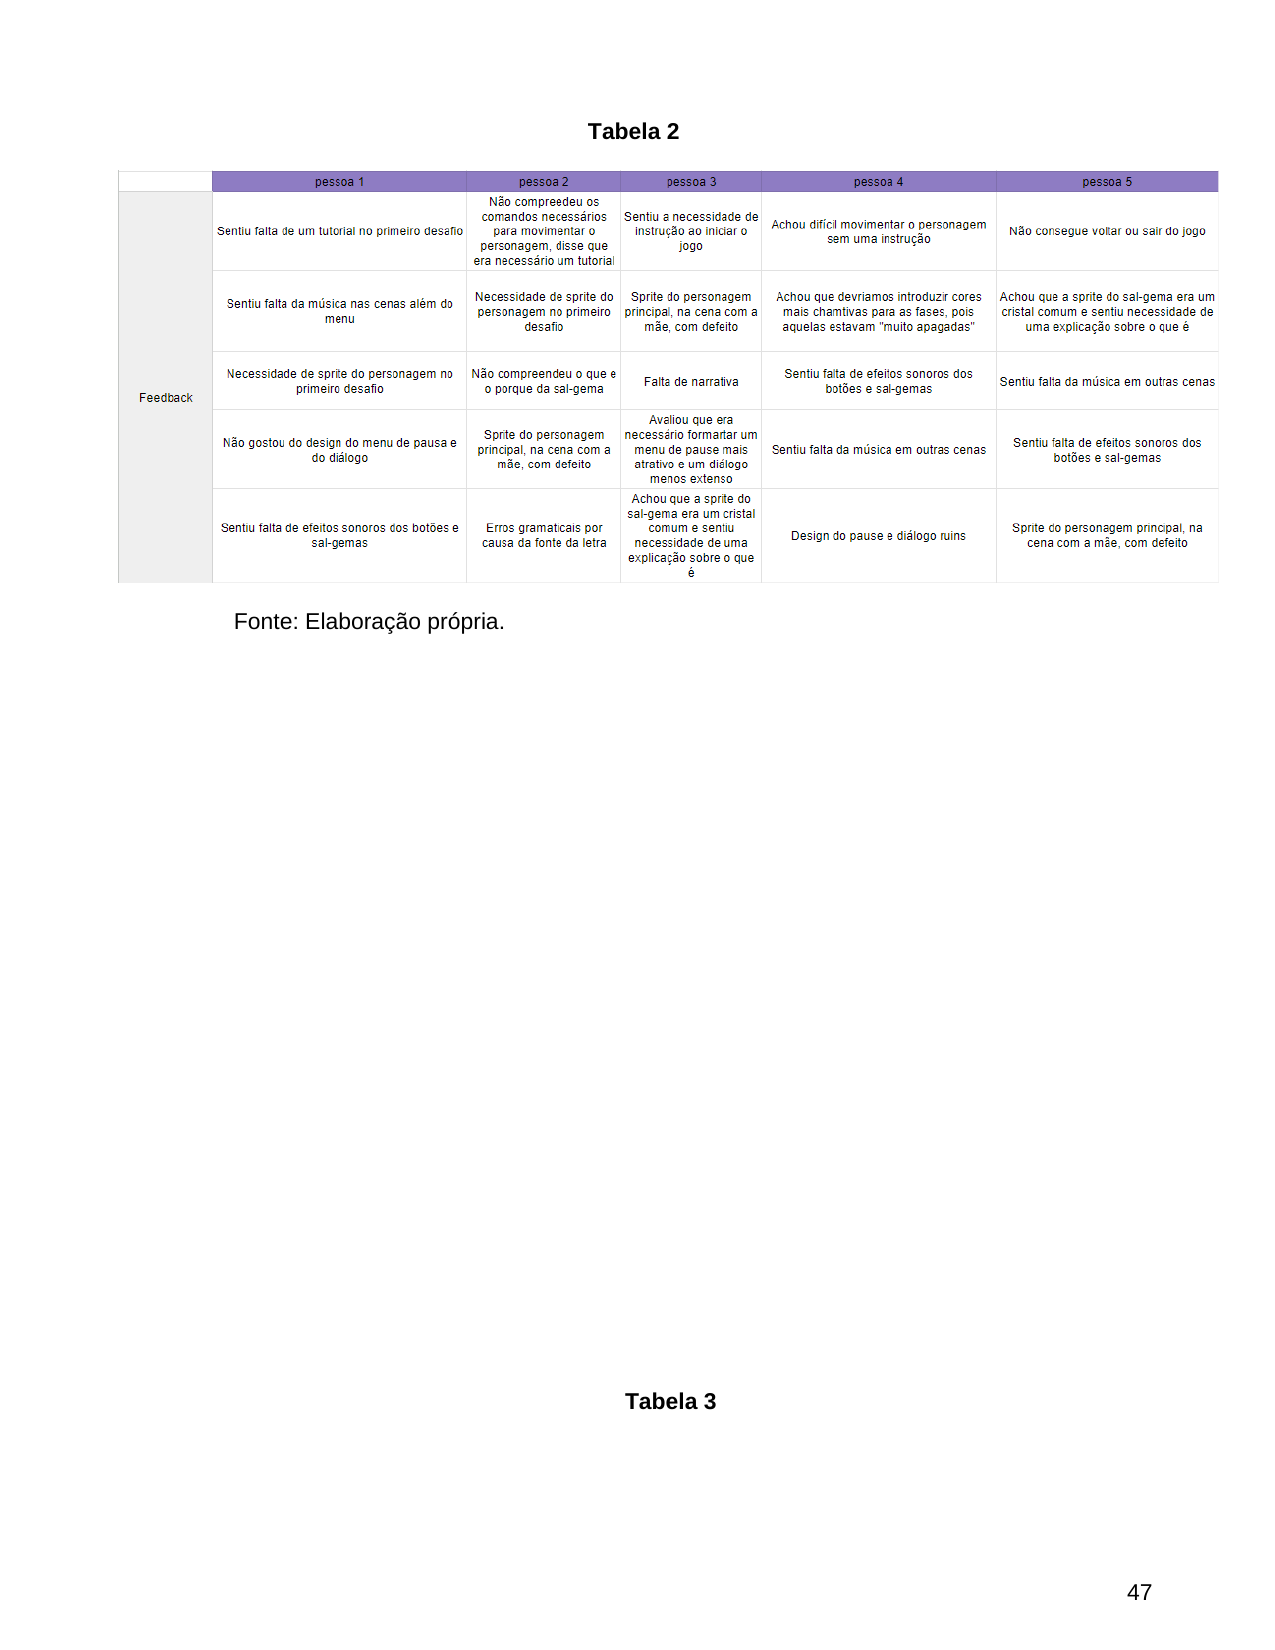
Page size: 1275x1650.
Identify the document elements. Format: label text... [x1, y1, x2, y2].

text Tabela 3 [625, 1388, 1152, 1414]
text Fonte: Elaboração própria. [175, 608, 1152, 634]
picture [118, 170, 1219, 583]
text Tabela 2 [325, 118, 1152, 144]
